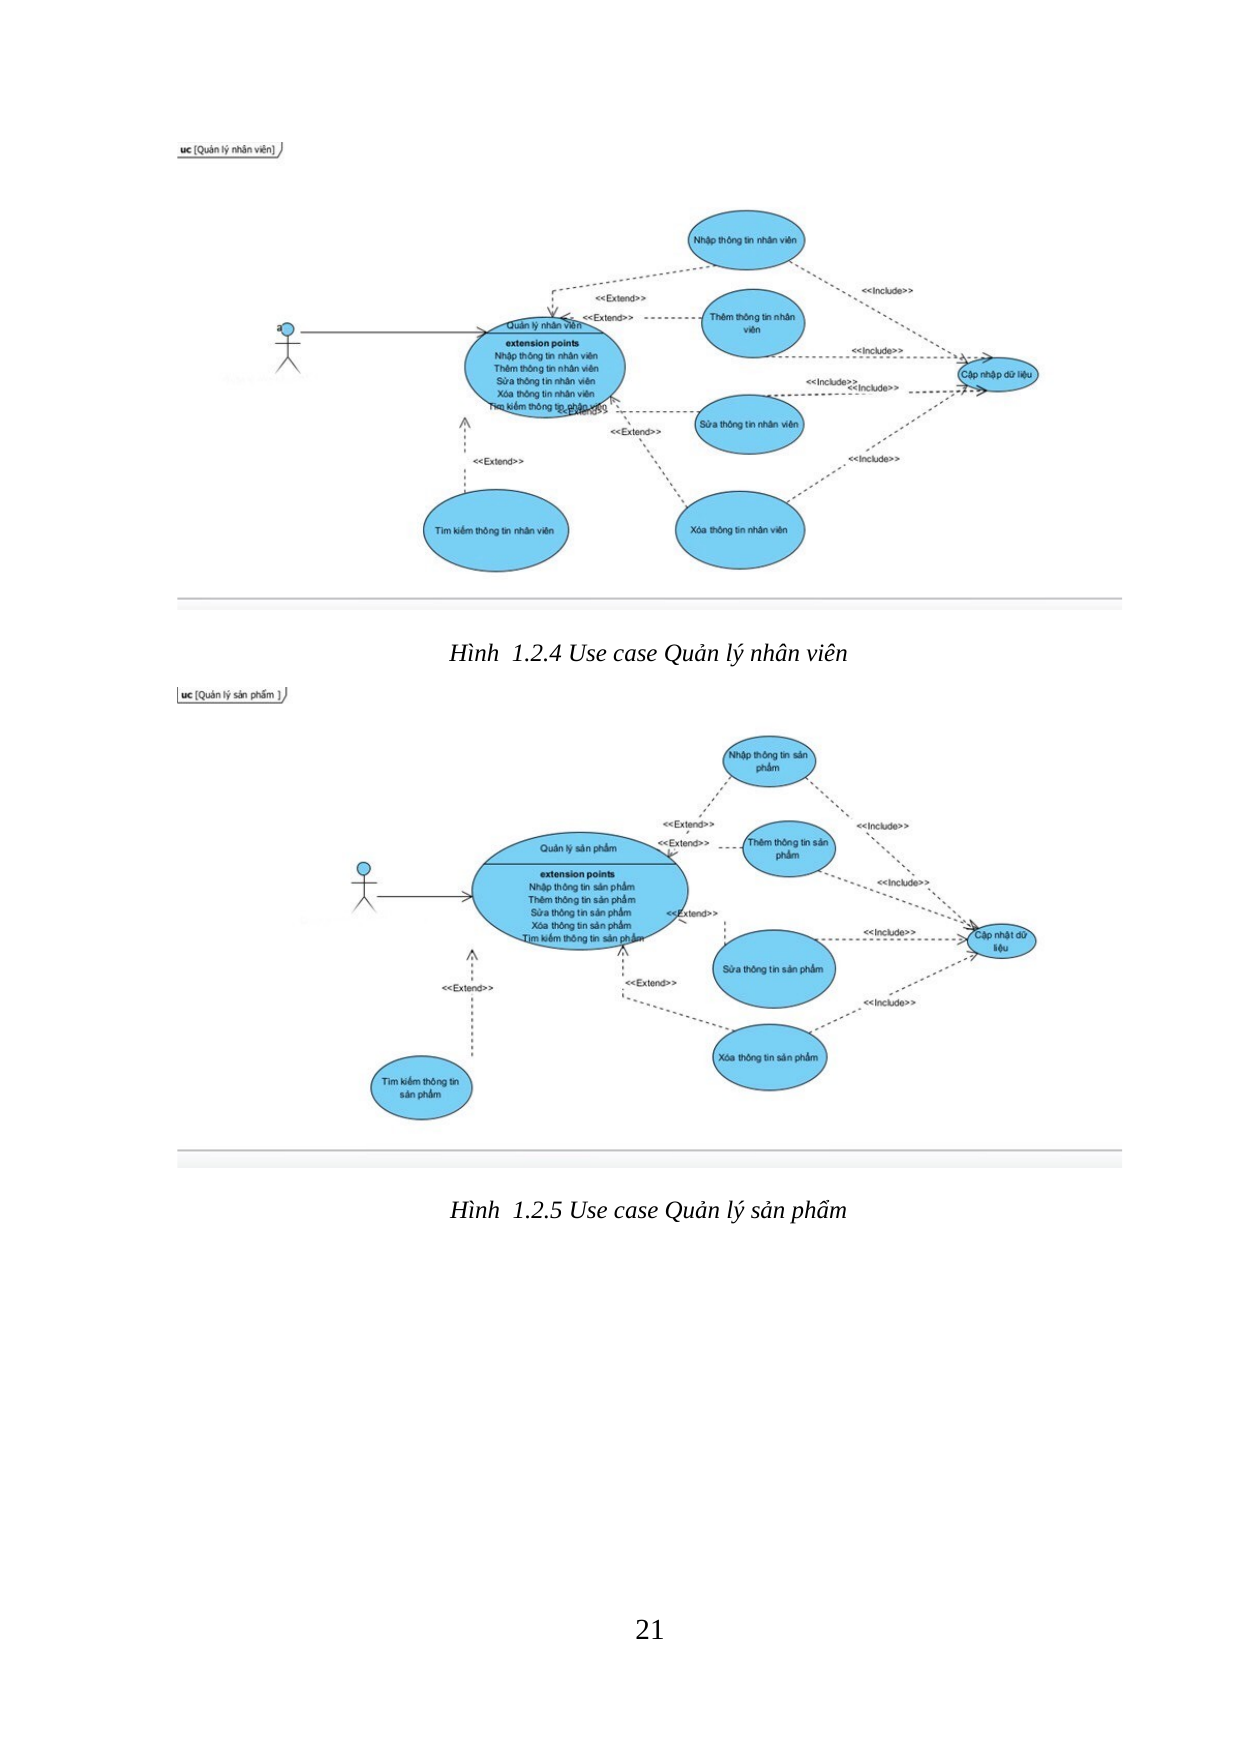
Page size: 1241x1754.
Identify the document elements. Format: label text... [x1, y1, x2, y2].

text Hình 1.2.5 Use case Quản lý sản phẩm [177, 1195, 1122, 1224]
picture [177, 142, 1123, 610]
picture [177, 687, 1123, 1168]
text Hình 1.2.4 Use case Quản lý nhân viên [177, 638, 1122, 667]
